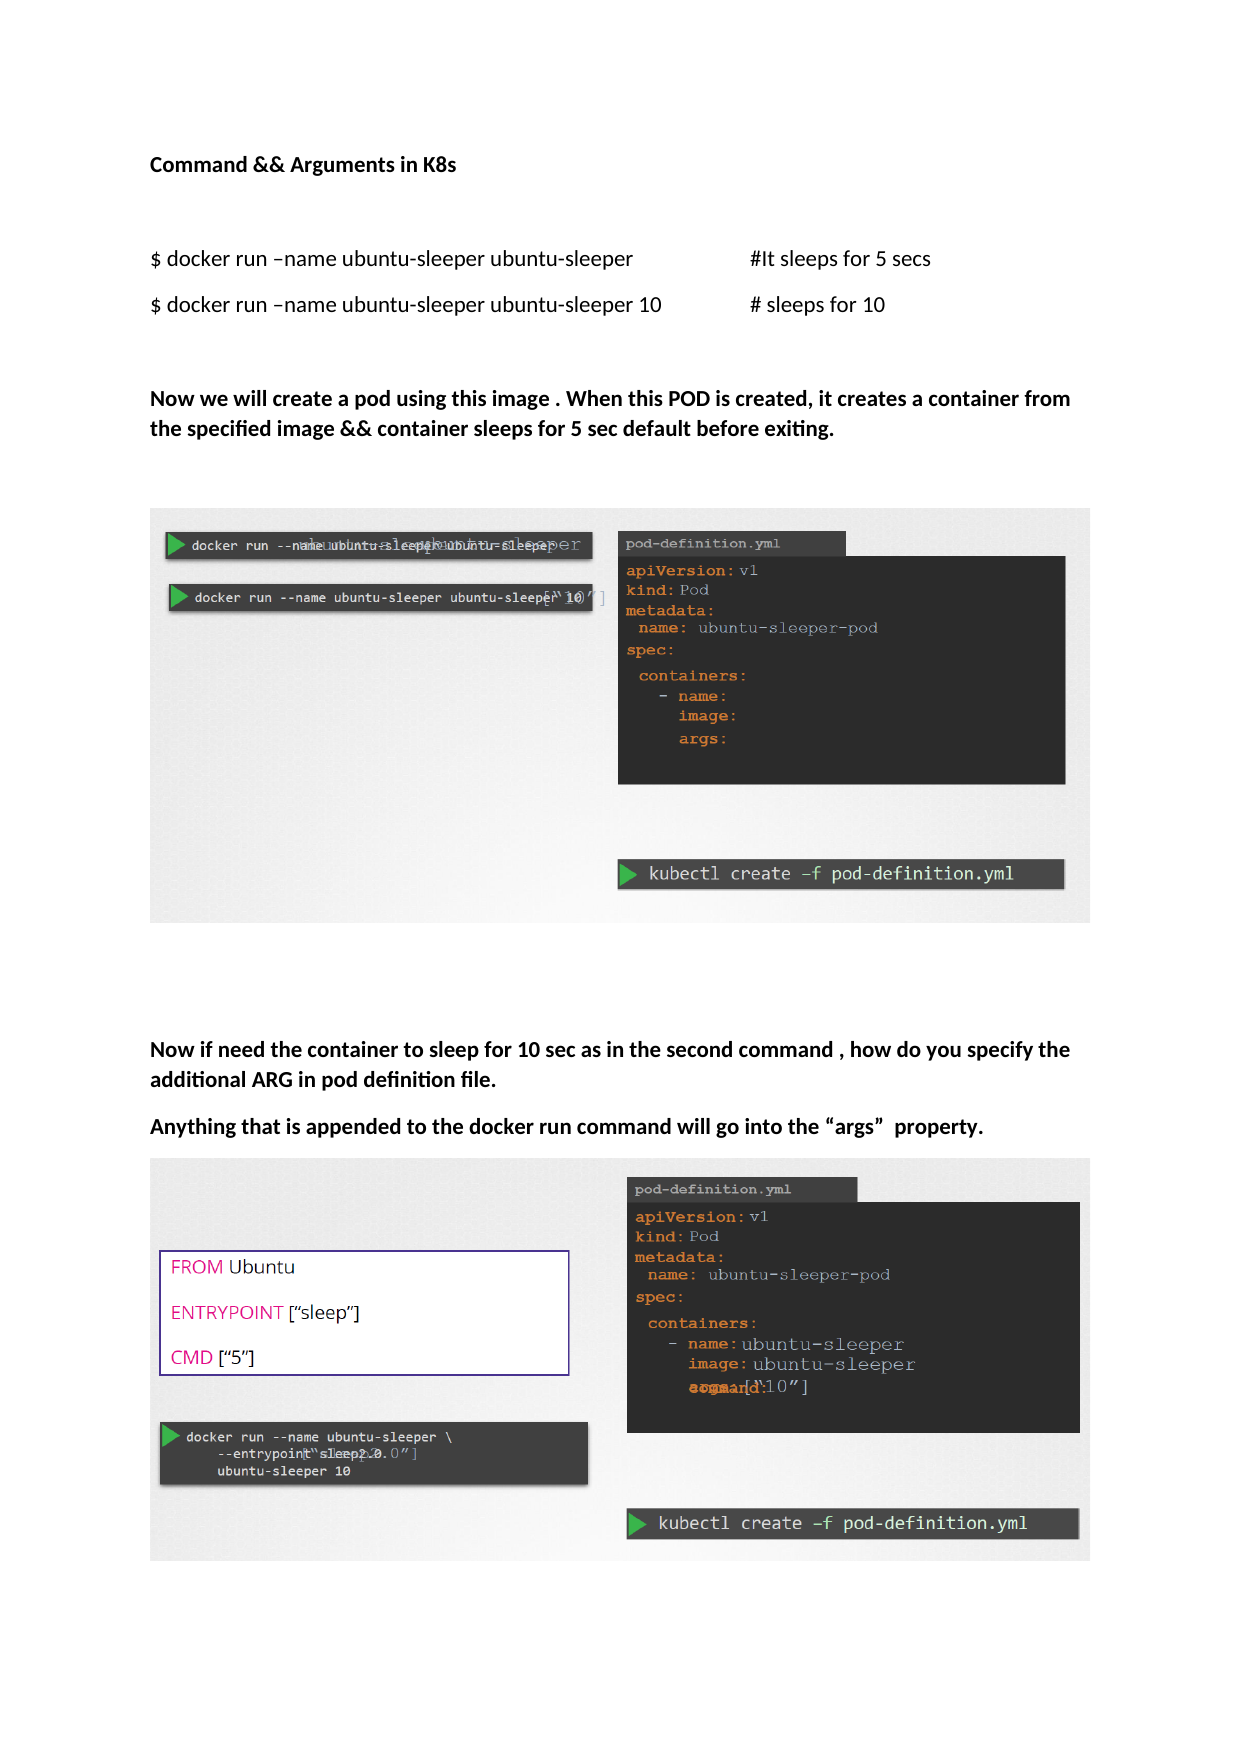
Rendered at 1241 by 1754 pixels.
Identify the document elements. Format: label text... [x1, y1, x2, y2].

text Anything that is appended to the docker run command will go into the “args” property. [150, 1112, 1090, 1140]
text $ docker run –name ubuntu-sleeper ubuntu-sleeper #It sleeps for 5 secs [150, 244, 1090, 272]
text Now we will create a pod using this image . When this POD is created, it creates a container from the specified image && container sleeps for 5 sec default before exiting. [150, 384, 1090, 443]
text $ docker run –name ubuntu-sleeper ubuntu-sleeper 10 # sleeps for 10 [150, 291, 1090, 319]
text Now if need the container to sleep for 10 sec as in the second command , how do you specify the additional ARG in pod definition file. [150, 1035, 1090, 1093]
picture [150, 508, 1091, 923]
text Command && Arguments in K8s [150, 150, 1090, 178]
picture [150, 1158, 1091, 1561]
